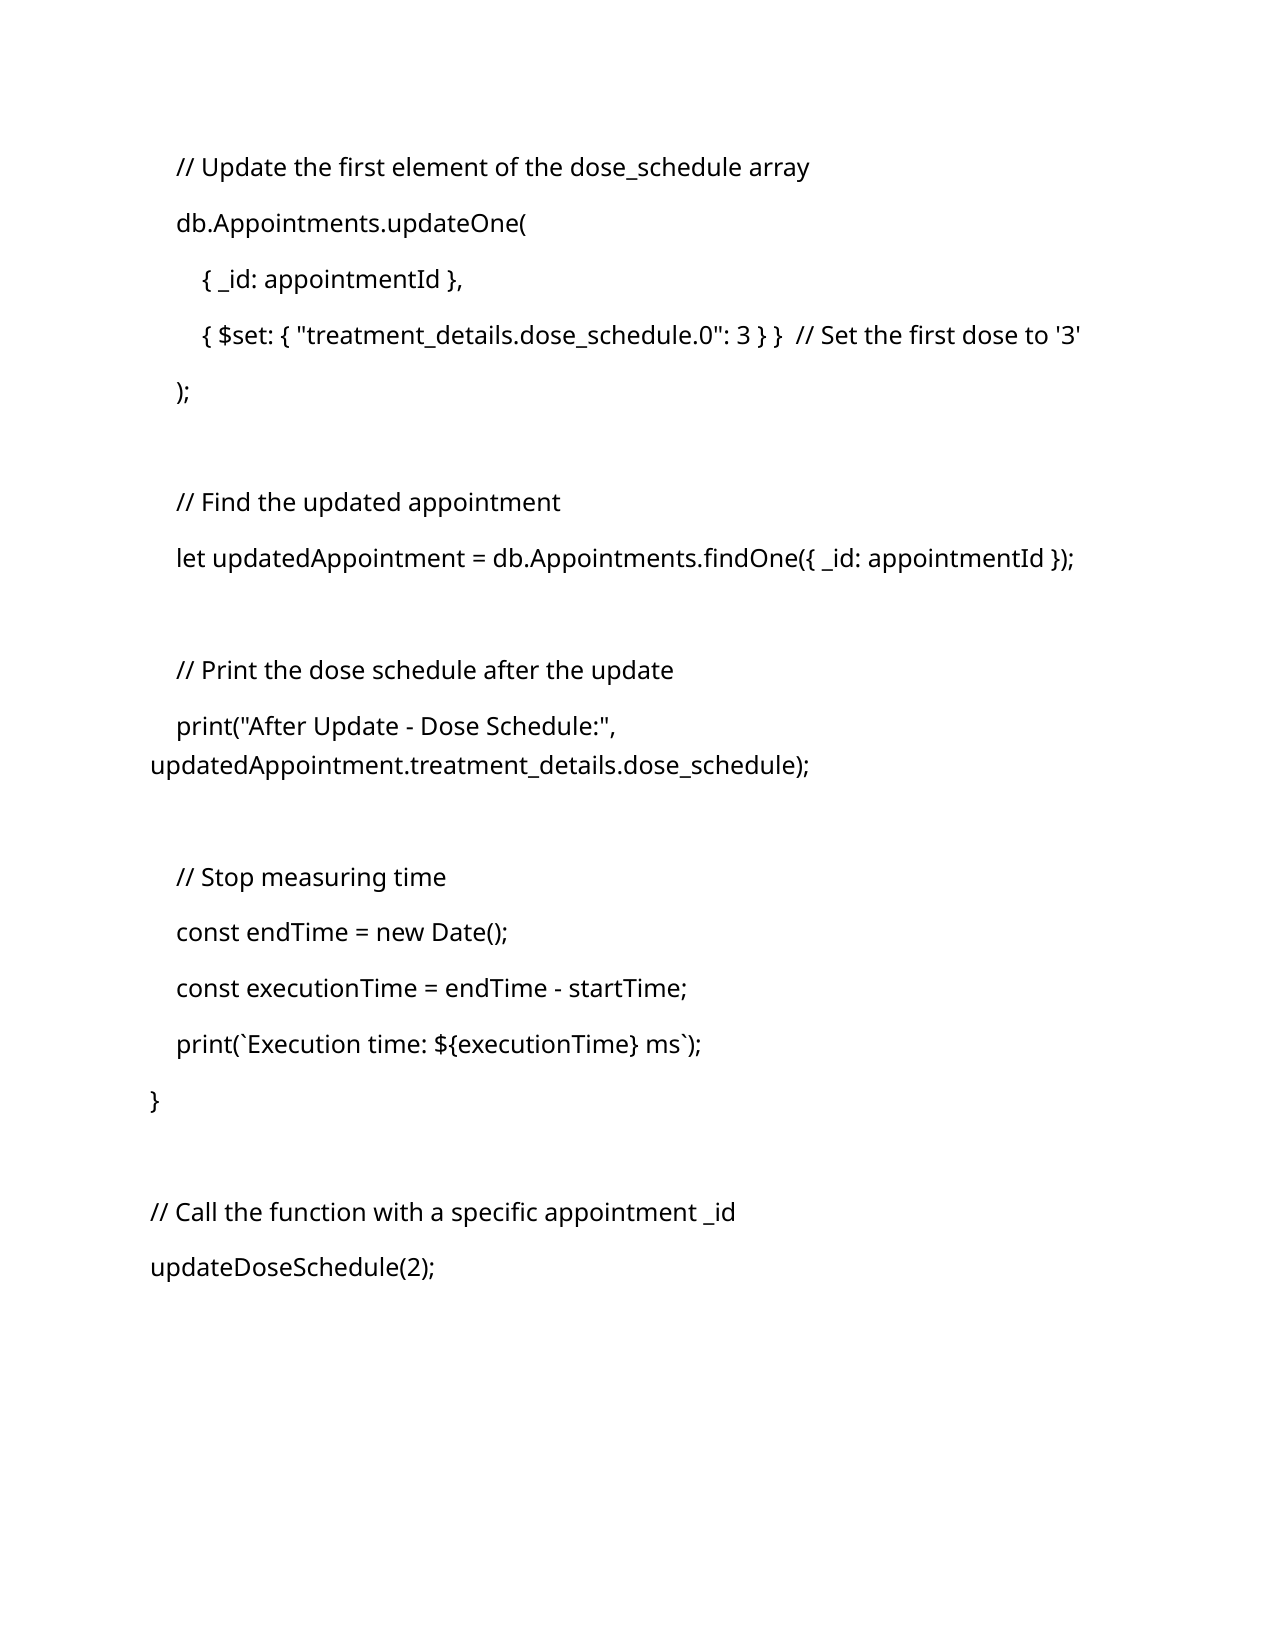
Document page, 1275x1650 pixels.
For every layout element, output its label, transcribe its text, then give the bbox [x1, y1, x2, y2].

text { $set: { "treatment_details.dose_schedule.0": 3 } } // Set the first dose to '3' [150, 317, 1125, 352]
text // Update the first element of the dose_schedule array [150, 150, 1125, 184]
text // Stop measuring time [150, 859, 1125, 893]
text let updatedAppointment = db.Appointments.findOne({ _id: appointmentId }); [150, 541, 1125, 575]
text // Print the dose schedule after the update [150, 652, 1125, 687]
text print("After Update - Dose Schedule:", updatedAppointment.treatment_details.dose_schedule); [150, 708, 1125, 782]
text const executionTime = endTime - startTime; [150, 971, 1125, 1005]
text db.Appointments.updateOne( [150, 206, 1125, 240]
text ); [150, 373, 1125, 407]
text // Find the updated appointment [150, 485, 1125, 519]
text const endTime = new Date(); [150, 915, 1125, 949]
text print(`Execution time: ${executionTime} ms`); [150, 1027, 1125, 1061]
text // Call the function with a specific appointment _id [150, 1194, 1125, 1228]
text } [150, 1082, 1125, 1117]
text { _id: appointmentId }, [150, 262, 1125, 296]
text updateDoseSchedule(2); [150, 1250, 1125, 1284]
